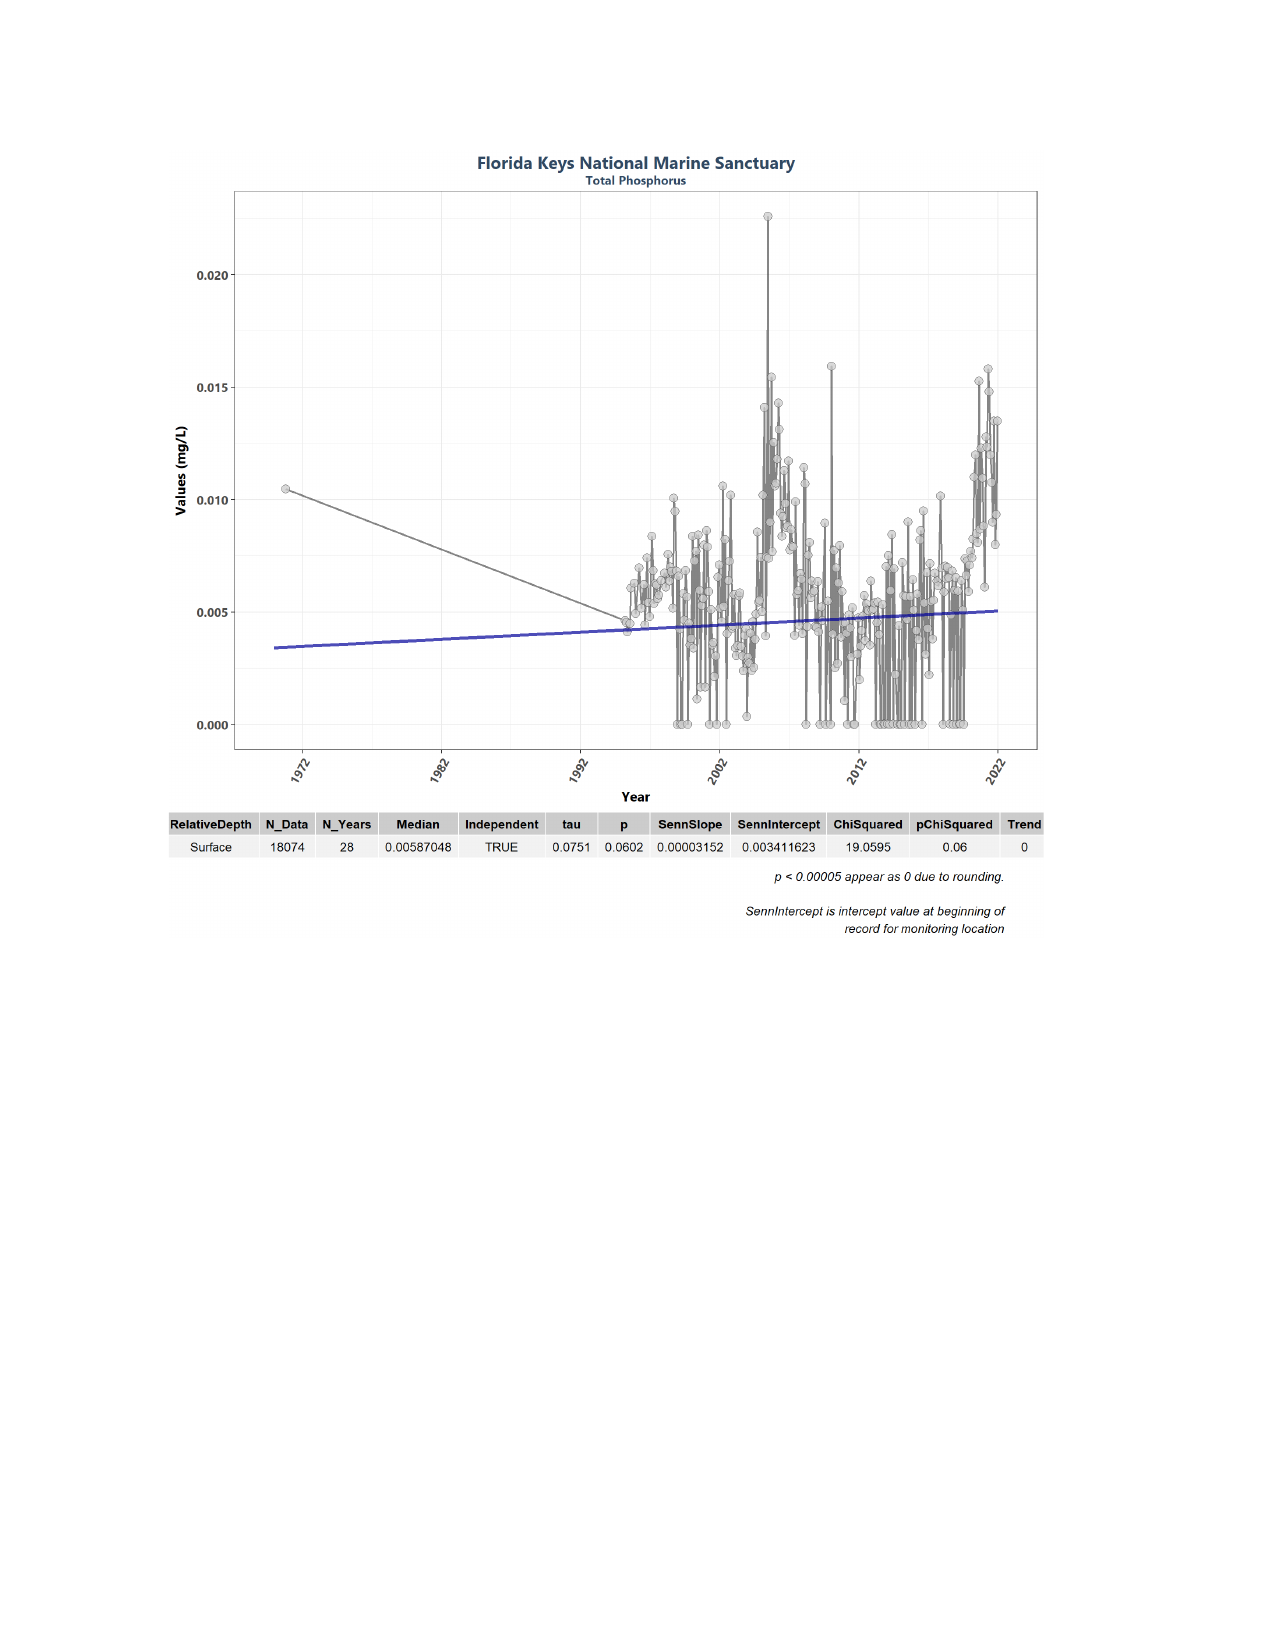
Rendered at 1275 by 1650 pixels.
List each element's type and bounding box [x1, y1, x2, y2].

picture [168, 150, 1044, 938]
